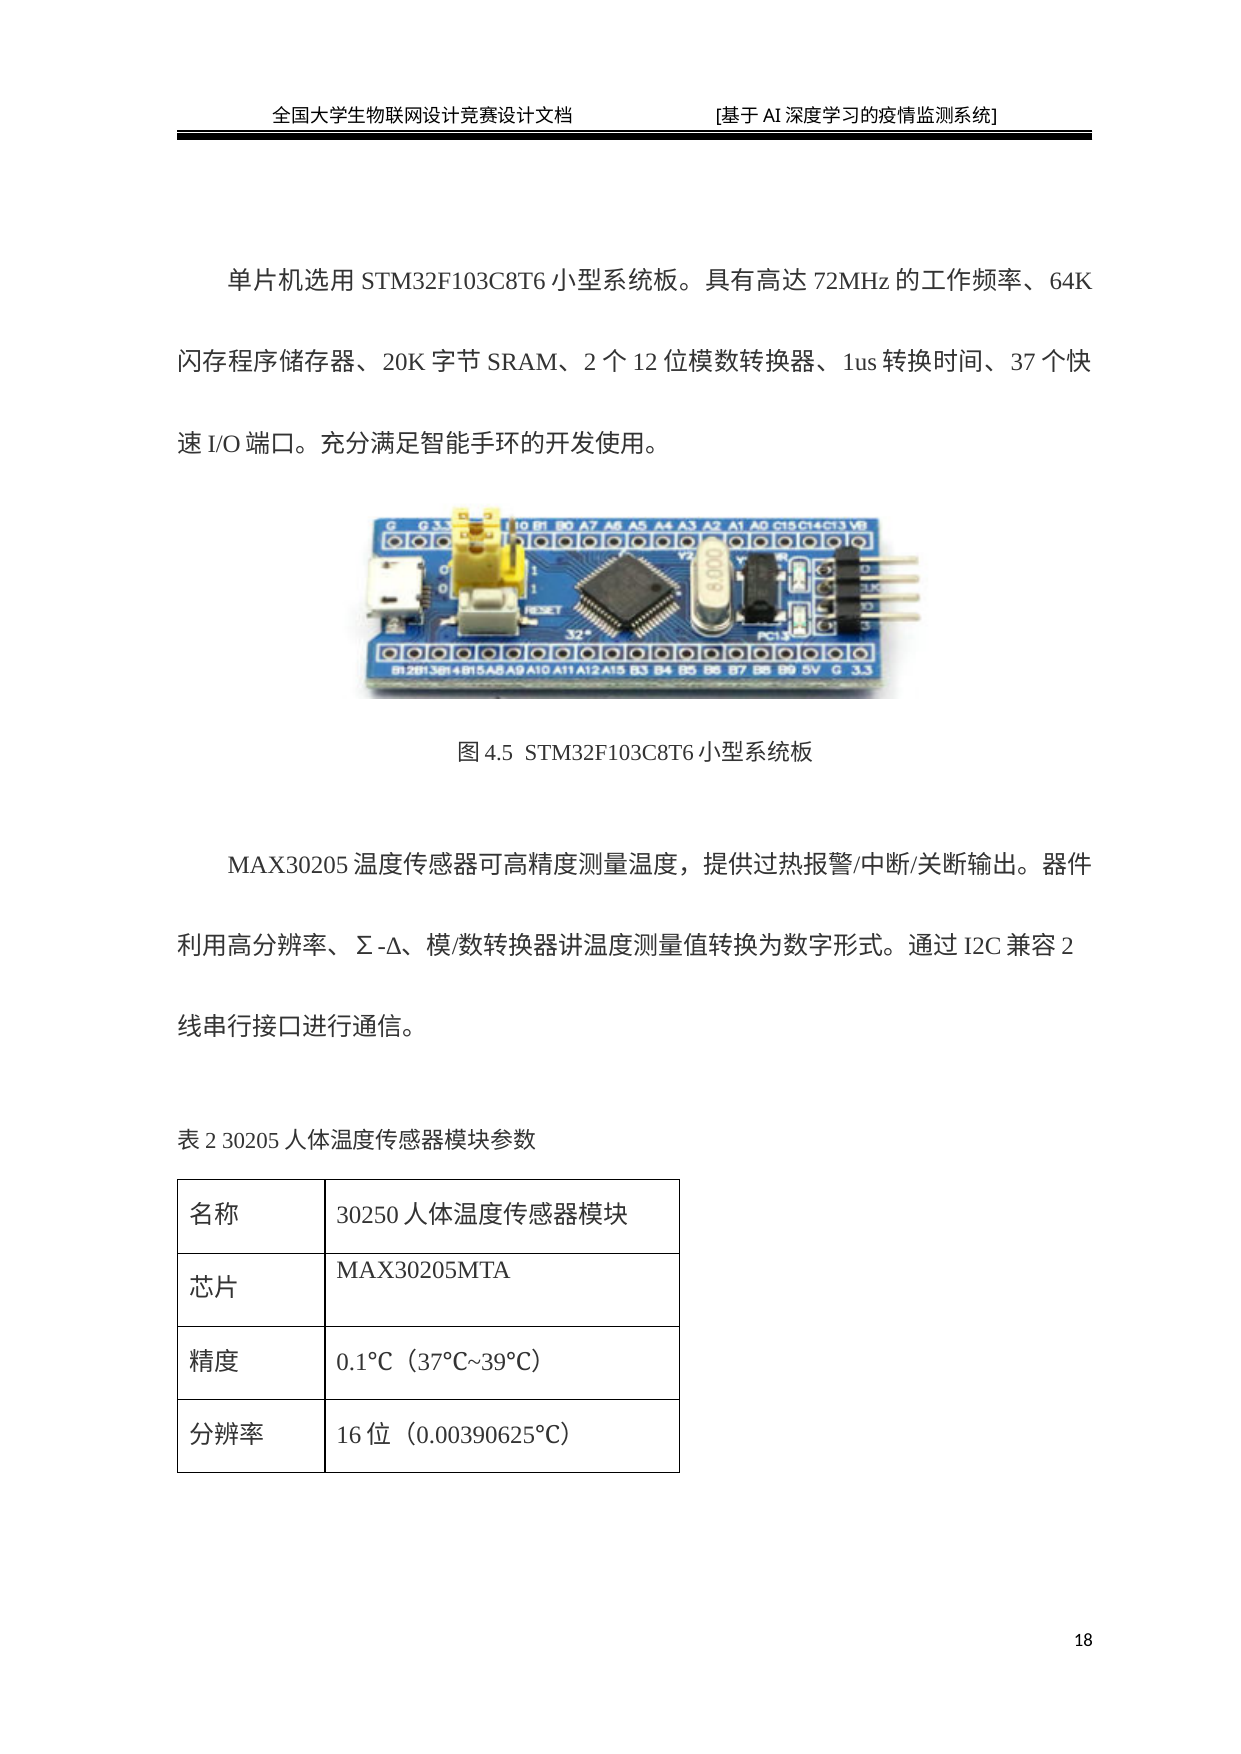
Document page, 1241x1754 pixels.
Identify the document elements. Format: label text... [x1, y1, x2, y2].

table_cell MAX30205MTA [326, 1254, 679, 1326]
table_cell 0.1℃（37℃~39℃） [326, 1327, 679, 1399]
table_cell 精度 [178, 1327, 324, 1399]
text MAX30205温度传感器可高精度测量温度，提供过热报警/中断/关断输出。器件利用高分辨率、∑-Δ、模/数转换器讲温度测量值转换为数字形式。通过I2C兼容2线串行接口进行通信。 [177, 830, 1092, 1057]
text 表2 30205人体温度传感器模块参数 [177, 1106, 1092, 1171]
table_cell 芯片 [178, 1254, 324, 1326]
text 图4.5 STM32F103C8T6小型系统板 [177, 718, 1092, 783]
picture [337, 482, 933, 699]
table_header 名称 [178, 1180, 324, 1252]
text 单片机选用STM32F103C8T6小型系统板。具有高达72MHz的工作频率、64K闪存程序储存器、20K字节SRAM、2个12位模数转换器、1us转换时间、37个快速I/O端口。充分满足智能手环的开发使用。 [177, 246, 1092, 474]
table_cell 16位（0.00390625℃） [326, 1400, 679, 1472]
table_cell 分辨率 [178, 1400, 324, 1472]
table_header 30250人体温度传感器模块 [326, 1180, 679, 1252]
